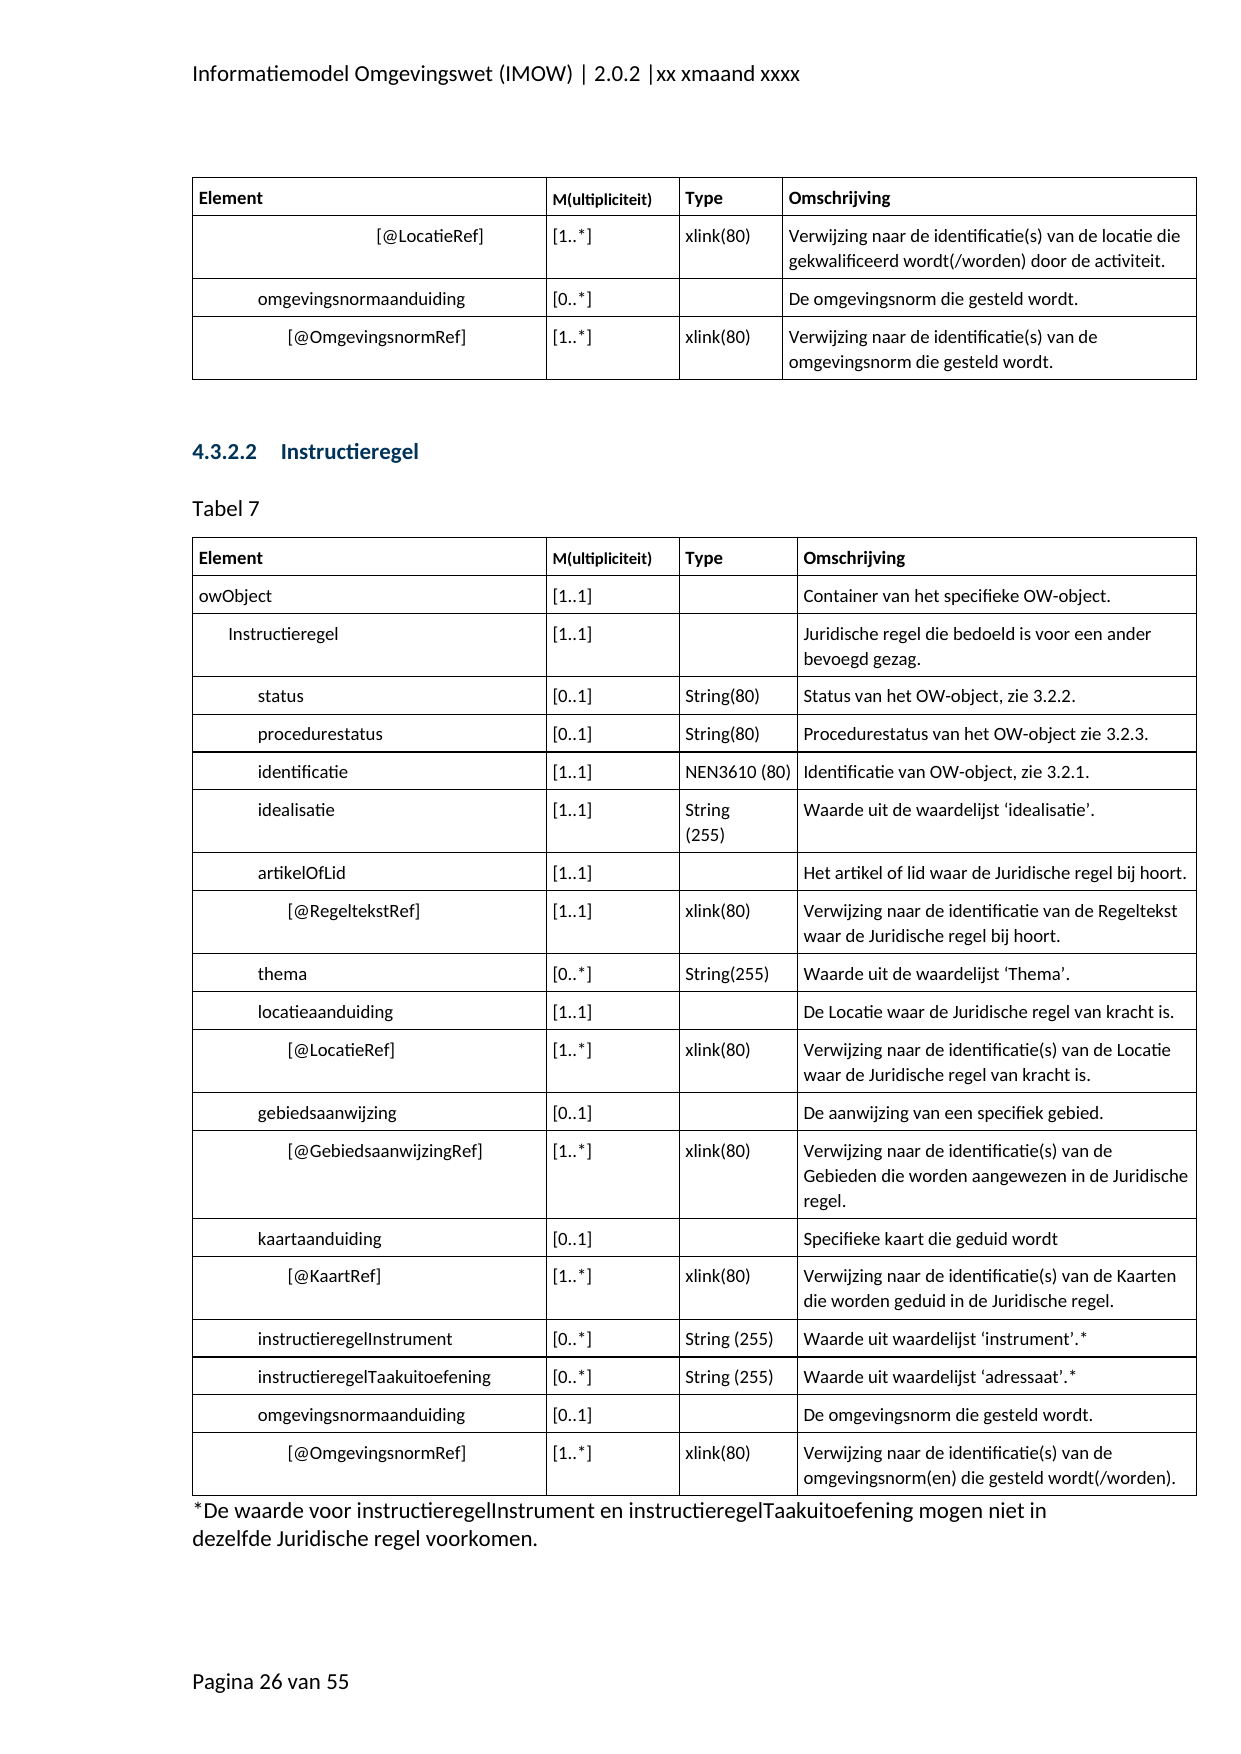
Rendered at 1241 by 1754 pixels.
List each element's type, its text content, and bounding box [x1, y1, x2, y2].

table_header Element [193, 178, 546, 215]
table_cell [1..*] [547, 216, 679, 278]
table_cell procedurestatus [193, 715, 546, 751]
table_cell Waarde uit waardelijst ‘adressaat’.* [798, 1358, 1196, 1394]
table_cell [@OmgevingsnormRef] [193, 1433, 546, 1495]
table_cell [@GebiedsaanwijzingRef] [193, 1131, 546, 1218]
table_cell [1..*] [547, 1030, 679, 1092]
table_cell Verwijzing naar de identificatie(s) van de Kaarten die worden geduid in de Juridische regel. [798, 1257, 1196, 1318]
table_cell [680, 853, 797, 890]
table_cell xlink(80) [680, 1433, 797, 1495]
table_cell [680, 279, 782, 316]
table_header M(ultipliciteit) [547, 178, 679, 215]
table_cell Verwijzing naar de identificatie(s) van de locatie die gekwalificeerd wordt(/worden) door de activiteit. [783, 216, 1196, 278]
table_cell Waarde uit de waardelijst ‘idealisatie’. [798, 790, 1196, 852]
table_cell String (255) [680, 1320, 797, 1356]
table_cell [1..*] [547, 1433, 679, 1495]
table_header Omschrijving [798, 538, 1196, 575]
table_cell Identificatie van OW-object, zie 3.2.1. [798, 753, 1196, 789]
table_cell [1..1] [547, 753, 679, 789]
table_cell String (255) [680, 1358, 797, 1394]
table_cell Procedurestatus van het OW-object zie 3.2.3. [798, 715, 1196, 751]
table_cell [0..*] [547, 954, 679, 991]
table_cell De aanwijzing van een specifiek gebied. [798, 1093, 1196, 1130]
table_cell Verwijzing naar de identificatie(s) van de Gebieden die worden aangewezen in de Juridische regel. [798, 1131, 1196, 1218]
table_cell [1..1] [547, 614, 679, 676]
table_cell locatieaanduiding [193, 992, 546, 1029]
table_cell [@LocatieRef] [193, 216, 546, 278]
table_cell Instructieregel [193, 614, 546, 676]
table_cell Specifieke kaart die geduid wordt [798, 1219, 1196, 1256]
table_cell omgevingsnormaanduiding [193, 1395, 546, 1432]
table_cell Status van het OW-object, zie 3.2.2. [798, 677, 1196, 713]
table_cell String(255) [680, 954, 797, 991]
table_cell xlink(80) [680, 1030, 797, 1092]
table_cell [0..1] [547, 1219, 679, 1256]
table_cell [1..1] [547, 576, 679, 613]
table_cell omgevingsnormaanduiding [193, 279, 546, 316]
table_cell [0..*] [547, 1358, 679, 1394]
table_cell De omgevingsnorm die gesteld wordt. [798, 1395, 1196, 1432]
table_cell [@OmgevingsnormRef] [193, 317, 546, 379]
table_cell [0..*] [547, 1320, 679, 1356]
table_cell String(80) [680, 677, 797, 713]
table_cell Verwijzing naar de identificatie van de Regeltekst waar de Juridische regel bij hoort. [798, 891, 1196, 953]
table_cell instructieregelTaakuitoefening [193, 1358, 546, 1394]
table_cell Het artikel of lid waar de Juridische regel bij hoort. [798, 853, 1196, 890]
table_cell [0..1] [547, 715, 679, 751]
table_cell owObject [193, 576, 546, 613]
table_cell status [193, 677, 546, 713]
table_header Omschrijving [783, 178, 1196, 215]
text *De waarde voor instructieregelInstrument en instructieregelTaakuitoefening mogen niet in dezelfde Juridische regel voorkomen. [192, 1496, 1092, 1552]
table_cell artikelOfLid [193, 853, 546, 890]
table_header Type [680, 538, 797, 575]
table_cell De omgevingsnorm die gesteld wordt. [783, 279, 1196, 316]
table_cell Waarde uit de waardelijst ‘Thema’. [798, 954, 1196, 991]
table_cell [0..1] [547, 1395, 679, 1432]
table_cell [680, 614, 797, 676]
table_cell [1..1] [547, 790, 679, 852]
subtitle Instructieregel [192, 437, 1092, 465]
table_cell xlink(80) [680, 317, 782, 379]
table_cell instructieregelInstrument [193, 1320, 546, 1356]
table_cell [1..*] [547, 1131, 679, 1218]
table_cell [680, 992, 797, 1029]
table_cell String (255) [680, 790, 797, 852]
table_cell De Locatie waar de Juridische regel van kracht is. [798, 992, 1196, 1029]
table_cell Verwijzing naar de identificatie(s) van de Locatie waar de Juridische regel van kracht is. [798, 1030, 1196, 1092]
table_cell [1..*] [547, 317, 679, 379]
table_cell xlink(80) [680, 1257, 797, 1318]
table_cell identificatie [193, 753, 546, 789]
table_cell [680, 1093, 797, 1130]
table_cell [0..*] [547, 279, 679, 316]
table_cell Container van het specifieke OW-object. [798, 576, 1196, 613]
table_cell xlink(80) [680, 1131, 797, 1218]
table_cell NEN3610 (80) [680, 753, 797, 789]
table_cell [680, 576, 797, 613]
table_cell [1..1] [547, 891, 679, 953]
table_cell [@LocatieRef] [193, 1030, 546, 1092]
table_cell Waarde uit waardelijst ‘instrument’.* [798, 1320, 1196, 1356]
table_header M(ultipliciteit) [547, 538, 679, 575]
table_cell Verwijzing naar de identificatie(s) van de omgevingsnorm die gesteld wordt. [783, 317, 1196, 379]
table_cell [1..*] [547, 1257, 679, 1318]
table_cell [0..1] [547, 1093, 679, 1130]
table_cell [1..1] [547, 853, 679, 890]
table_cell Verwijzing naar de identificatie(s) van de omgevingsnorm(en) die gesteld wordt(/worden). [798, 1433, 1196, 1495]
table_cell [680, 1219, 797, 1256]
table_header Type [680, 178, 782, 215]
table_cell thema [193, 954, 546, 991]
table_cell xlink(80) [680, 216, 782, 278]
table_cell kaartaanduiding [193, 1219, 546, 1256]
table_cell Juridische regel die bedoeld is voor een ander bevoegd gezag. [798, 614, 1196, 676]
table_header Element [193, 538, 546, 575]
table_cell String(80) [680, 715, 797, 751]
table_cell xlink(80) [680, 891, 797, 953]
table_cell [680, 1395, 797, 1432]
table_cell gebiedsaanwijzing [193, 1093, 546, 1130]
table_cell [1..1] [547, 992, 679, 1029]
table_cell [@KaartRef] [193, 1257, 546, 1318]
table_cell [@RegeltekstRef] [193, 891, 546, 953]
table_cell idealisatie [193, 790, 546, 852]
table_cell [0..1] [547, 677, 679, 713]
